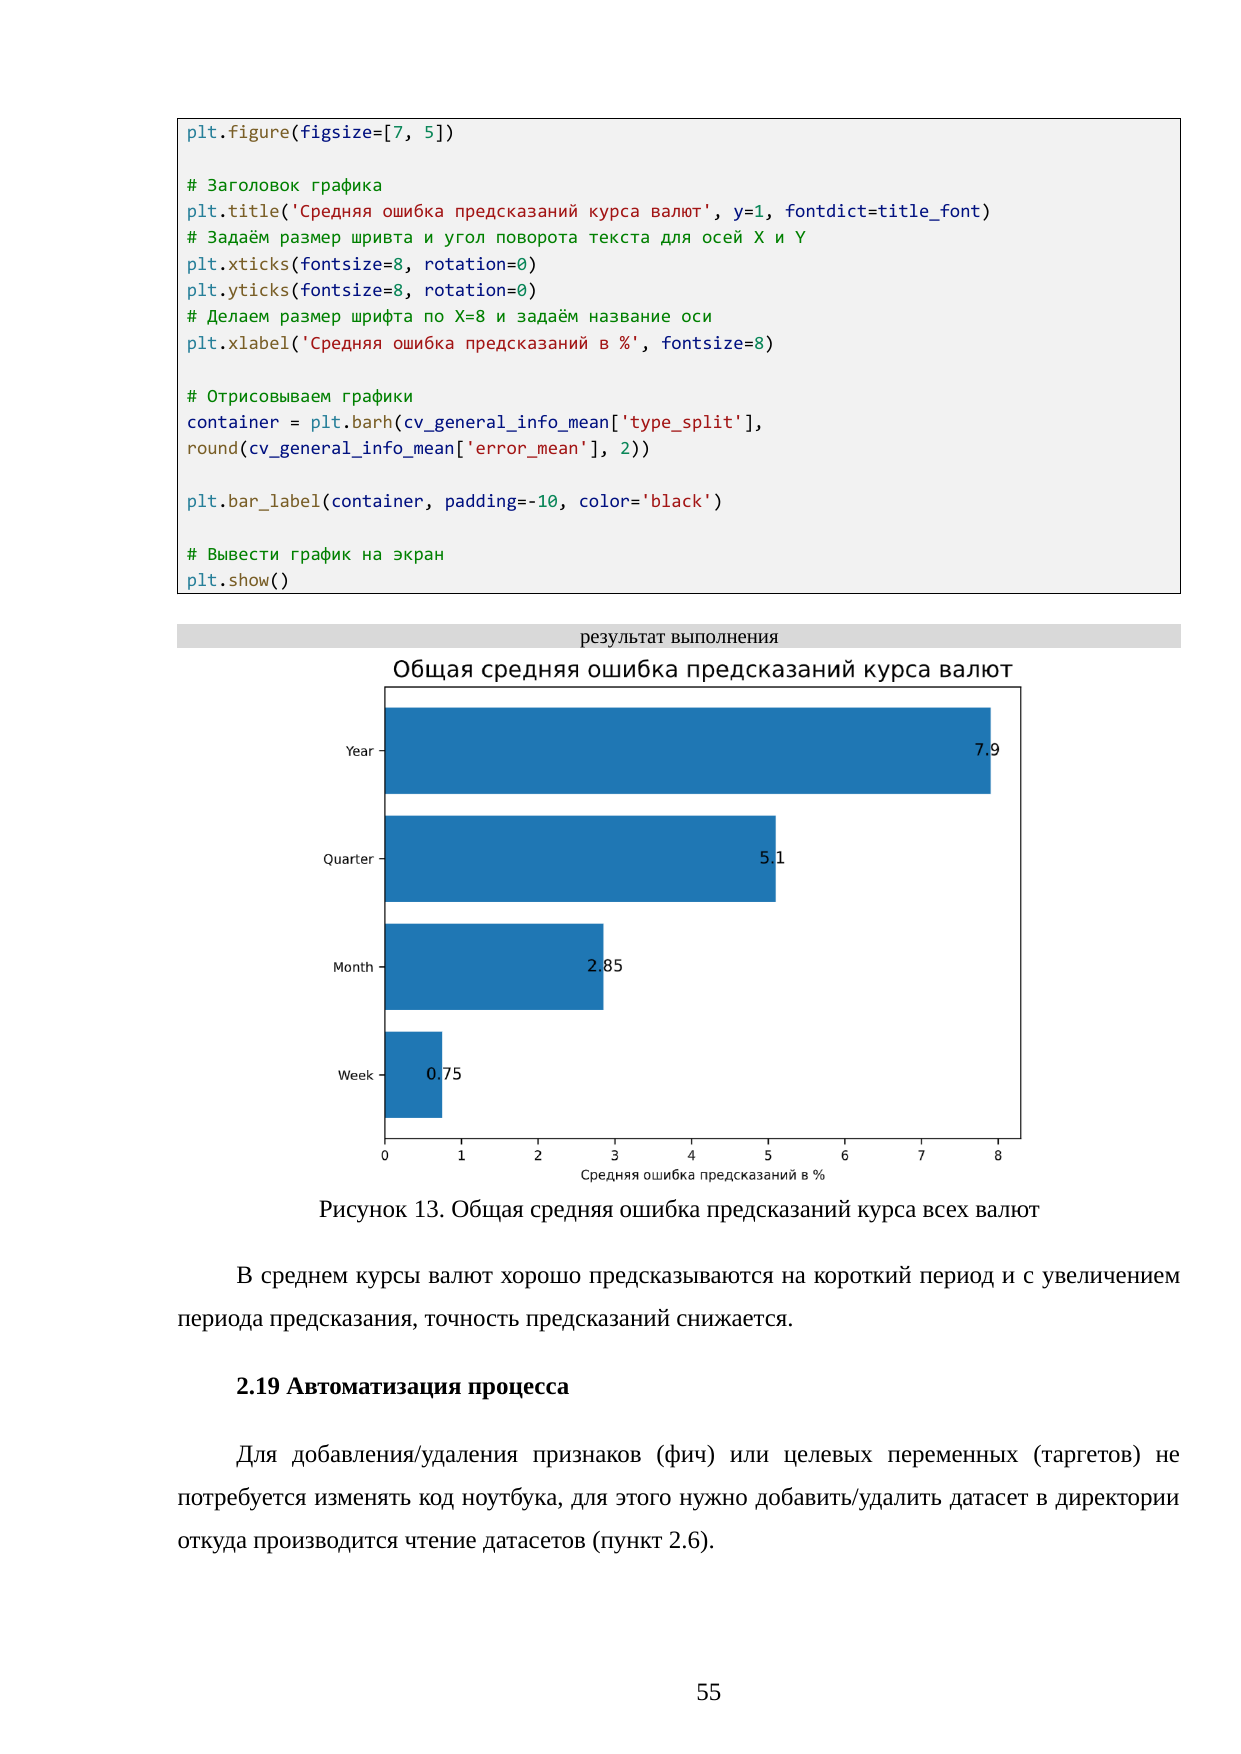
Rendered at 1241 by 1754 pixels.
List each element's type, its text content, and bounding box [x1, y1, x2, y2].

text plt.bar_label(container, padding=-10, color='black') [178, 487, 1180, 512]
title результат выполнения [177, 624, 1181, 648]
text plt.xticks(fontsize=8, rotation=0) [178, 250, 1180, 275]
text plt.xlabel('Средняя ошибка предсказаний в %', fontsize=8) [178, 329, 1180, 354]
text container = plt.barh(cv_general_info_mean['type_split'], round(cv_general_info_mean['error_mean'], 2)) [178, 408, 1180, 459]
text # Задаём размер шривта и угол поворота текста для осей X и Y [178, 223, 1180, 249]
text plt.title('Средняя ошибка предсказаний курса валют', y=1, fontdict=title_font) [178, 197, 1180, 222]
text # Вывести график на экран [178, 540, 1180, 565]
text # Отрисовываем графики [178, 382, 1180, 407]
picture [315, 649, 1044, 1194]
text # Заголовок графика [178, 171, 1180, 196]
text Автоматизация процесса [236, 1371, 1181, 1400]
text plt.yticks(fontsize=8, rotation=0) [178, 276, 1180, 301]
text В среднем курсы валют хорошо предсказываются на короткий период и с увеличением периода предсказания, точность предсказаний снижается. [177, 1260, 1181, 1332]
text # Делаем размер шрифта по Х=8 и задаём название оси [178, 303, 1180, 328]
text plt.show() [178, 566, 1180, 593]
text Для добавления/удаления признаков (фич) или целевых переменных (таргетов) не потребуется изменять код ноутбука, для этого нужно добавить/удалить датасет в директории откуда производится чтение датасетов (пункт 2.6). [177, 1439, 1181, 1554]
text plt.figure(figsize=[7, 5]) [178, 119, 1180, 143]
text Рисунок 13. Общая средняя ошибка предсказаний курса всех валют [177, 1194, 1181, 1222]
